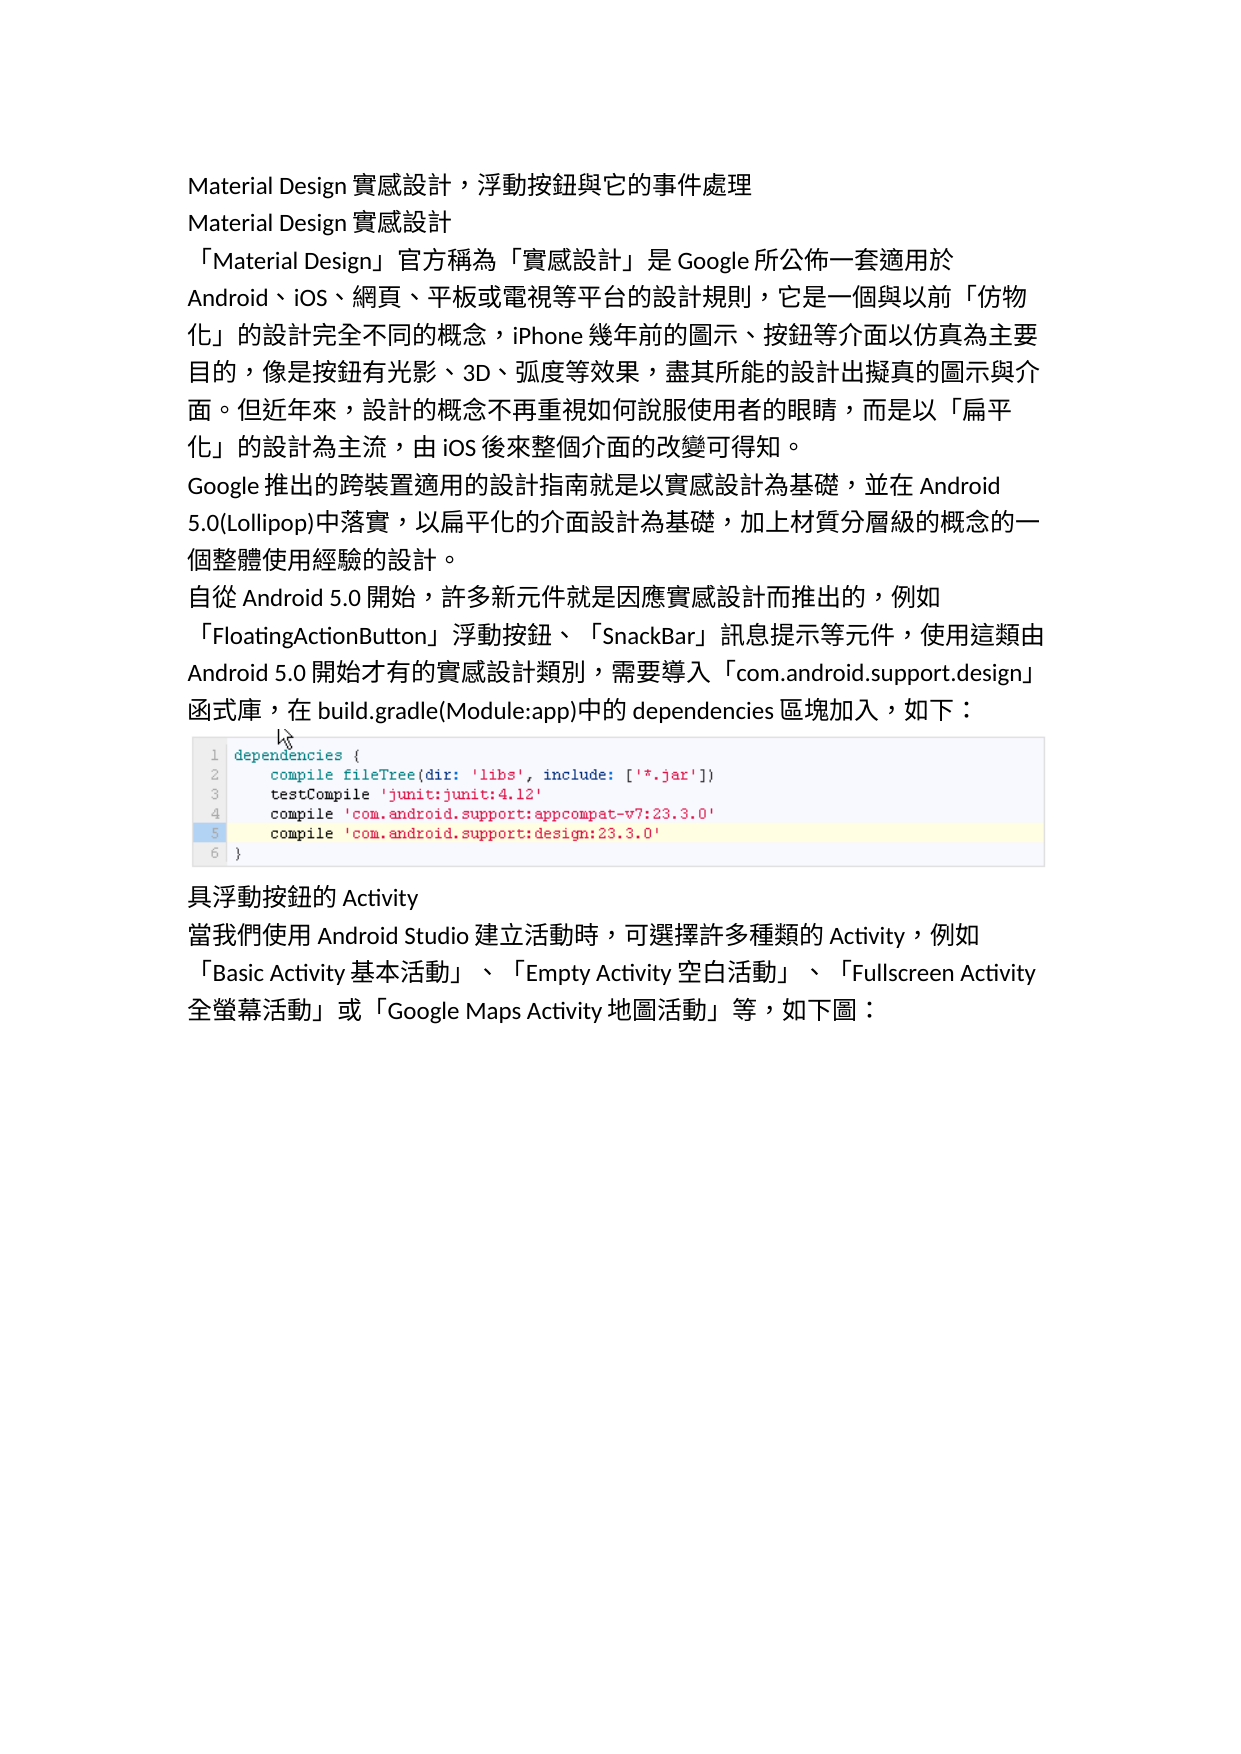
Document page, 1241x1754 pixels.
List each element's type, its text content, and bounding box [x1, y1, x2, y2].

text 「Material Design」官方稱為「實感設計」是Google所公佈一套適用於Android、iOS、網頁、平板或電視等平台的設計規則，它是一個與以前「仿物化」的設計完全不同的概念，iPhone幾年前的圖示、按鈕等介面以仿真為主要目的，像是按鈕有光影、3D、弧度等效果，盡其所能的設計出擬真的圖示與介面。但近年來，設計的概念不再重視如何說服使用者的眼睛，而是以「扁平化」的設計為主流，由iOS後來整個介面的改變可得知。 [187, 239, 1053, 464]
text Material Design實感設計，浮動按鈕與它的事件處理 [187, 164, 1053, 202]
picture [187, 729, 1053, 875]
text 當我們使用Android Studio建立活動時，可選擇許多種類的Activity，例如「Basic Activity基本活動」、「Empty Activity空白活動」、「Fullscreen Activity全螢幕活動」或「Google Maps Activity地圖活動」等，如下圖： [187, 914, 1053, 1027]
text Google推出的跨裝置適用的設計指南就是以實感設計為基礎，並在Android 5.0(Lollipop)中落實，以扁平化的介面設計為基礎，加上材質分層級的概念的一個整體使用經驗的設計。 [187, 464, 1053, 577]
text 自從Android 5.0開始，許多新元件就是因應實感設計而推出的，例如「FloatingActionButton」浮動按鈕、「SnackBar」訊息提示等元件，使用這類由Android 5.0開始才有的實感設計類別，需要導入「com.android.support.design」函式庫，在build.gradle(Module:app)中的dependencies區塊加入，如下： [187, 577, 1053, 727]
text 具浮動按鈕的Activity [187, 877, 1053, 914]
text Material Design實感設計 [187, 202, 1053, 239]
